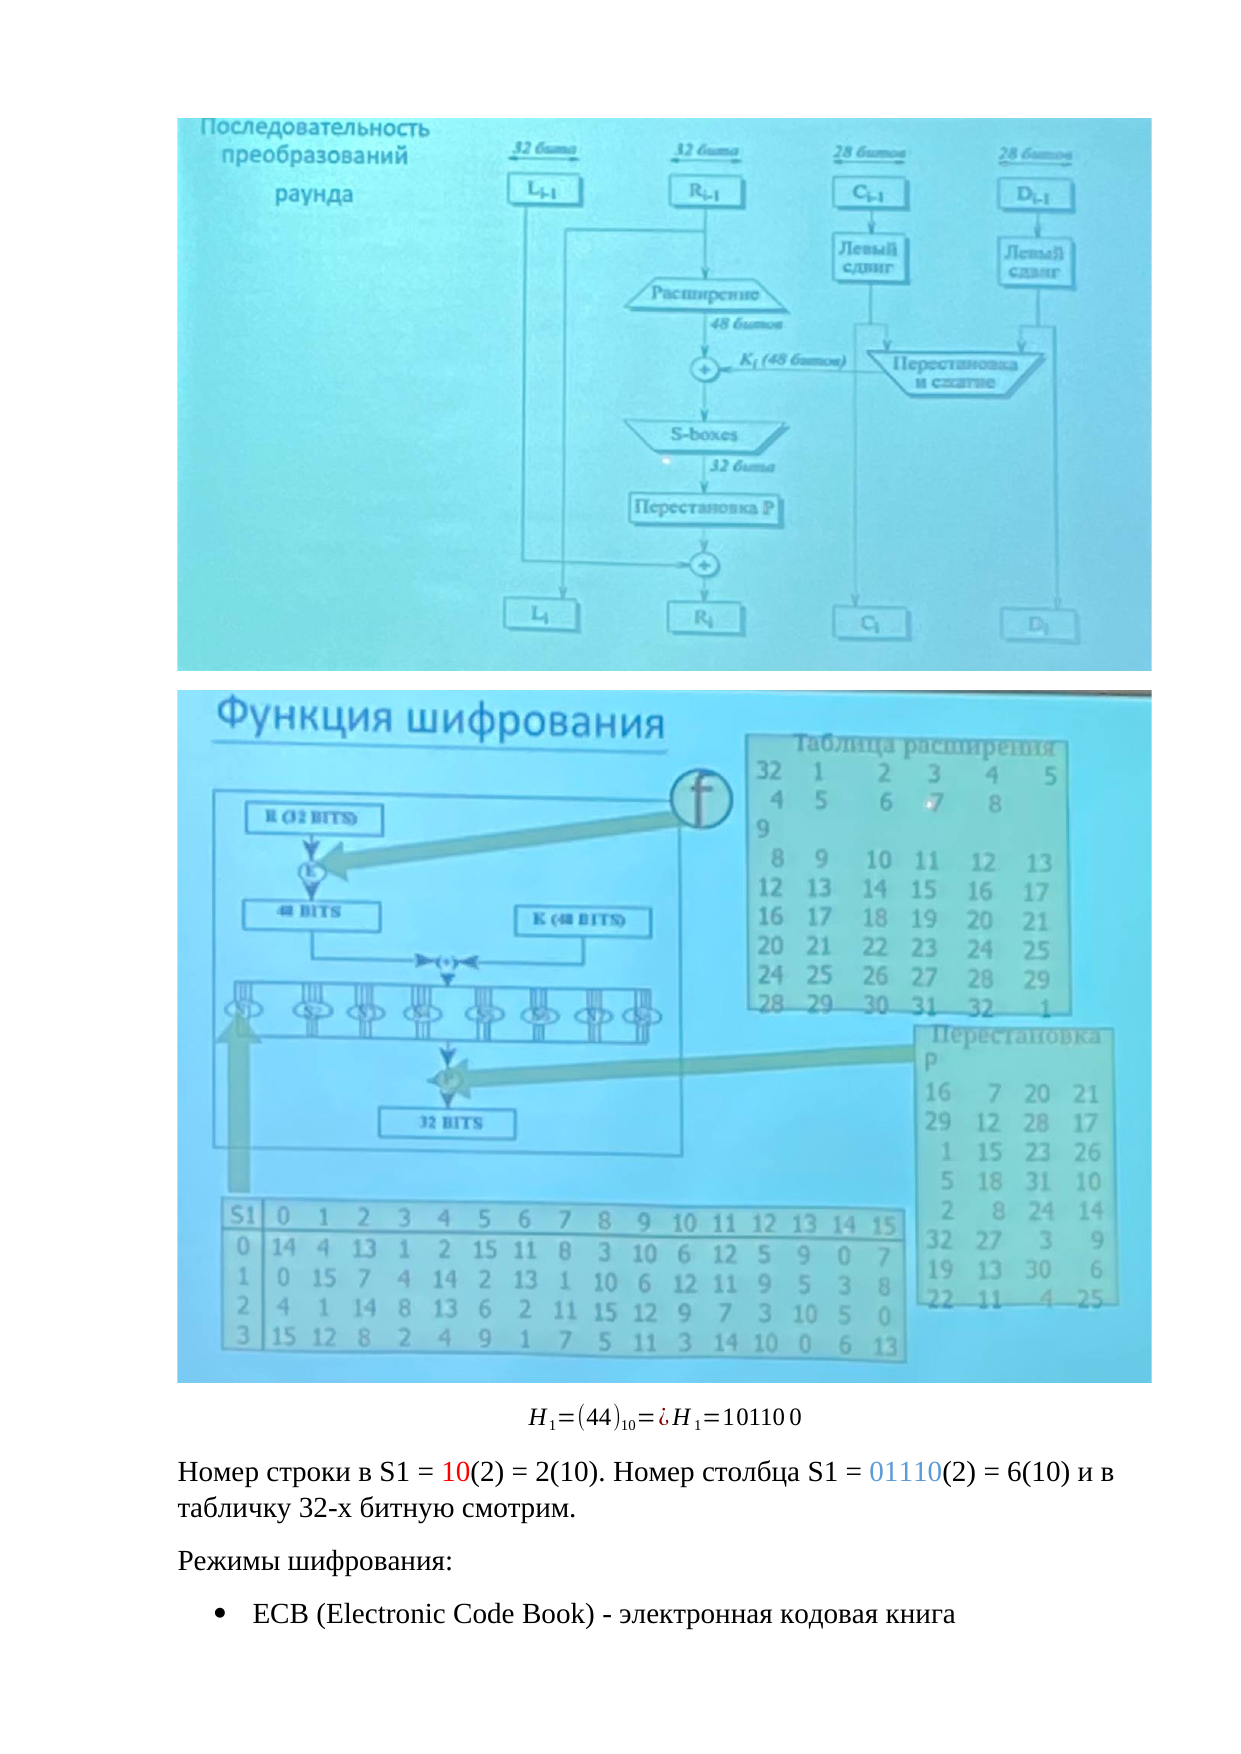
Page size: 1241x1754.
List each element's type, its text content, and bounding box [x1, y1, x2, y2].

picture [177, 690, 1152, 1383]
list ECB (Electronic Code Book) - электронная кодовая книга [215, 1596, 1152, 1630]
text Номер строки в S1 = 10(2) = 2(10). Номер столбца S1 = 01110(2) = 6(10) и в табличку 32-х битную смотрим. [177, 1454, 1152, 1524]
text Режимы шифрования: [177, 1543, 1152, 1577]
picture [177, 118, 1152, 671]
